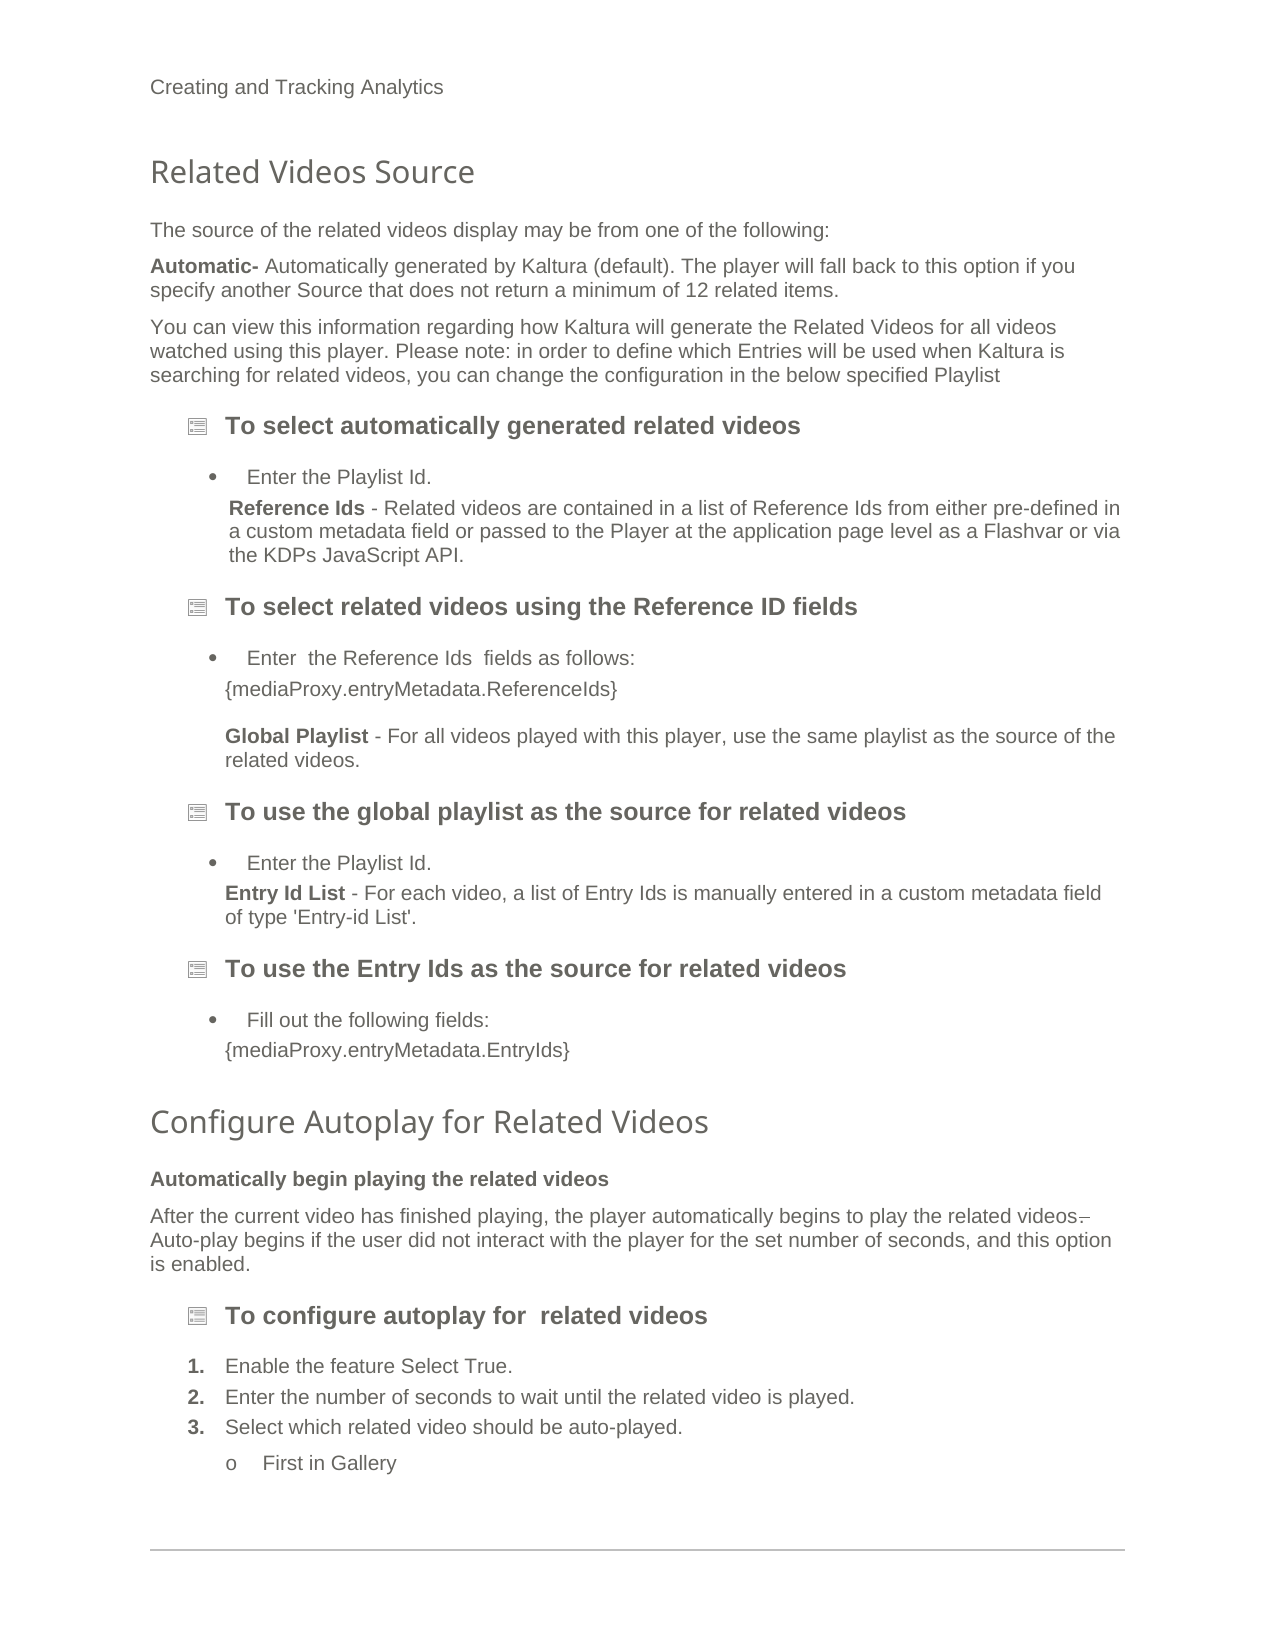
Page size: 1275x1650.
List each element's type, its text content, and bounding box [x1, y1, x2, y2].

text To select related videos using the Reference ID fields [187, 592, 1125, 621]
list Fill out the following fields: [209, 1008, 1125, 1032]
list Enter the Playlist Id. [209, 465, 1125, 489]
text To use the Entry Ids as the source for related videos [187, 954, 1125, 983]
list Reference Ids - Related videos are contained in a list of Reference Ids from either pre-defined in a custom metadata field or passed to the Player at the application page level as a Flashvar or via the KDPs JavaScript API. [228, 495, 1125, 567]
list {mediaProxy.entryMetadata.ReferenceIds} [225, 676, 1125, 700]
list Global Playlist - For all videos played with this player, use the same playlist as the source of the related videos. [225, 724, 1125, 772]
subtitle Related Videos Source [150, 150, 1125, 193]
list Enable the feature Select True. [187, 1354, 1125, 1378]
text To use the global playlist as the source for related videos [187, 797, 1125, 826]
text Automatically begin playing the related videos [150, 1167, 1125, 1191]
subtitle Configure Autoplay for Related Videos [150, 1100, 1125, 1142]
text To select automatically generated related videos [187, 411, 1125, 440]
picture [188, 961, 208, 978]
text Automatic- Automatically generated by Kaltura (default). The player will fall back to this option if you specify another Source that does not return a minimum of 12 related items. [150, 254, 1125, 302]
text The source of the related videos display may be from one of the following: [150, 218, 1125, 242]
list {mediaProxy.entryMetadata.EntryIds} [225, 1038, 1125, 1062]
picture [188, 418, 208, 435]
list Enter the number of seconds to wait until the related video is played. [187, 1384, 1125, 1408]
list First in Gallery [225, 1451, 1125, 1477]
text You can view this information regarding how Kaltura will generate the Related Videos for all videos watched using this player. Please note: in order to define which Entries will be used when Kaltura is searching for related videos, you can change the configuration in the below specified Playlist [150, 314, 1125, 386]
list Enter the Reference Ids fields as follows: [209, 646, 1125, 670]
text After the current video has finished playing, the player automatically begins to play the related videos. Auto-play begins if the user did not interact with the player for the set number of seconds, and this option is enabled. [150, 1204, 1125, 1276]
picture [188, 599, 208, 616]
list Enter the Playlist Id. [209, 851, 1125, 875]
picture [188, 1307, 208, 1325]
list Entry Id List - For each video, a list of Entry Ids is manually entered in a custom metadata field of type 'Entry-id List'. [225, 881, 1125, 929]
picture [188, 804, 208, 821]
list Select which related video should be auto-played. [187, 1415, 1125, 1439]
text To configure autoplay for related videos [187, 1301, 1125, 1329]
